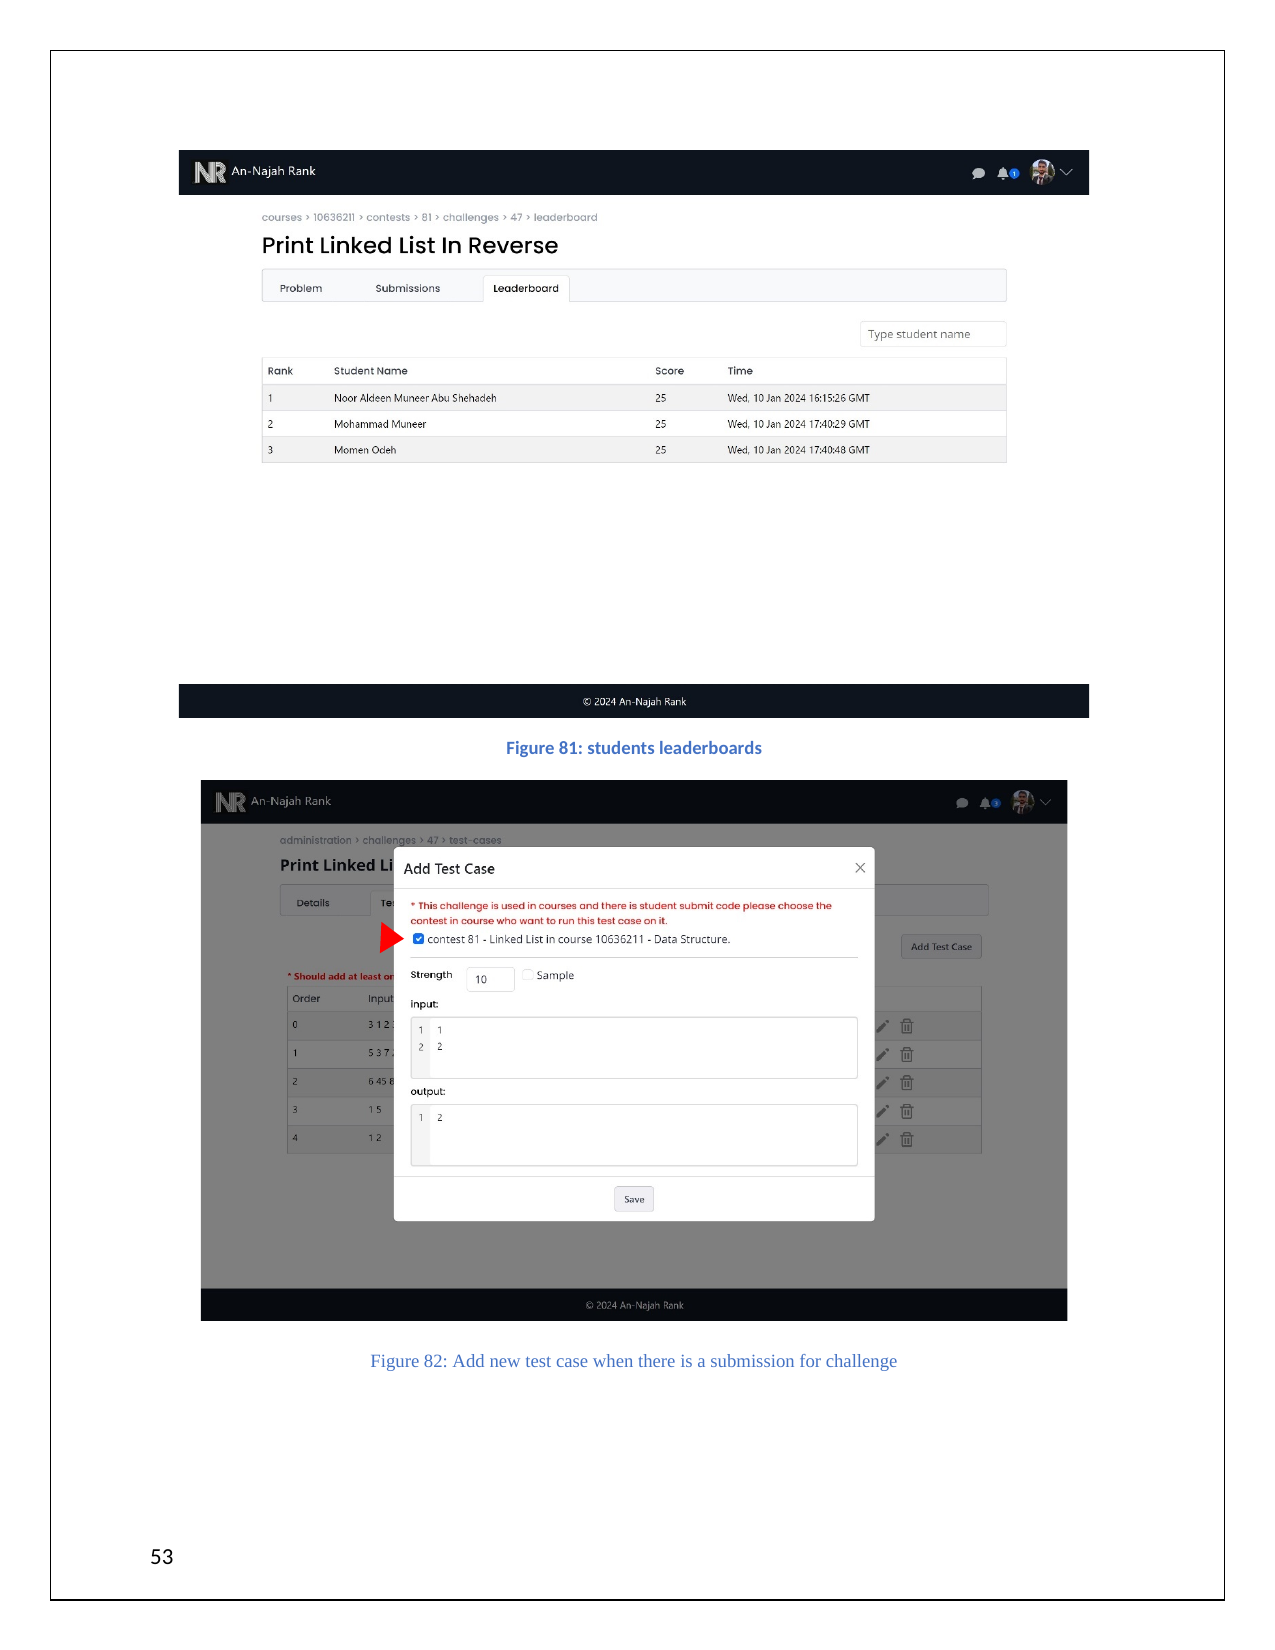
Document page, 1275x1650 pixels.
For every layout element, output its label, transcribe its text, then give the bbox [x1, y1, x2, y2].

picture [200, 780, 1068, 1321]
text Figure 81: students leaderboards [150, 737, 1118, 759]
text Figure 82: Add new test case when there is a submission for challenge [150, 1350, 1118, 1371]
picture [178, 150, 1090, 718]
